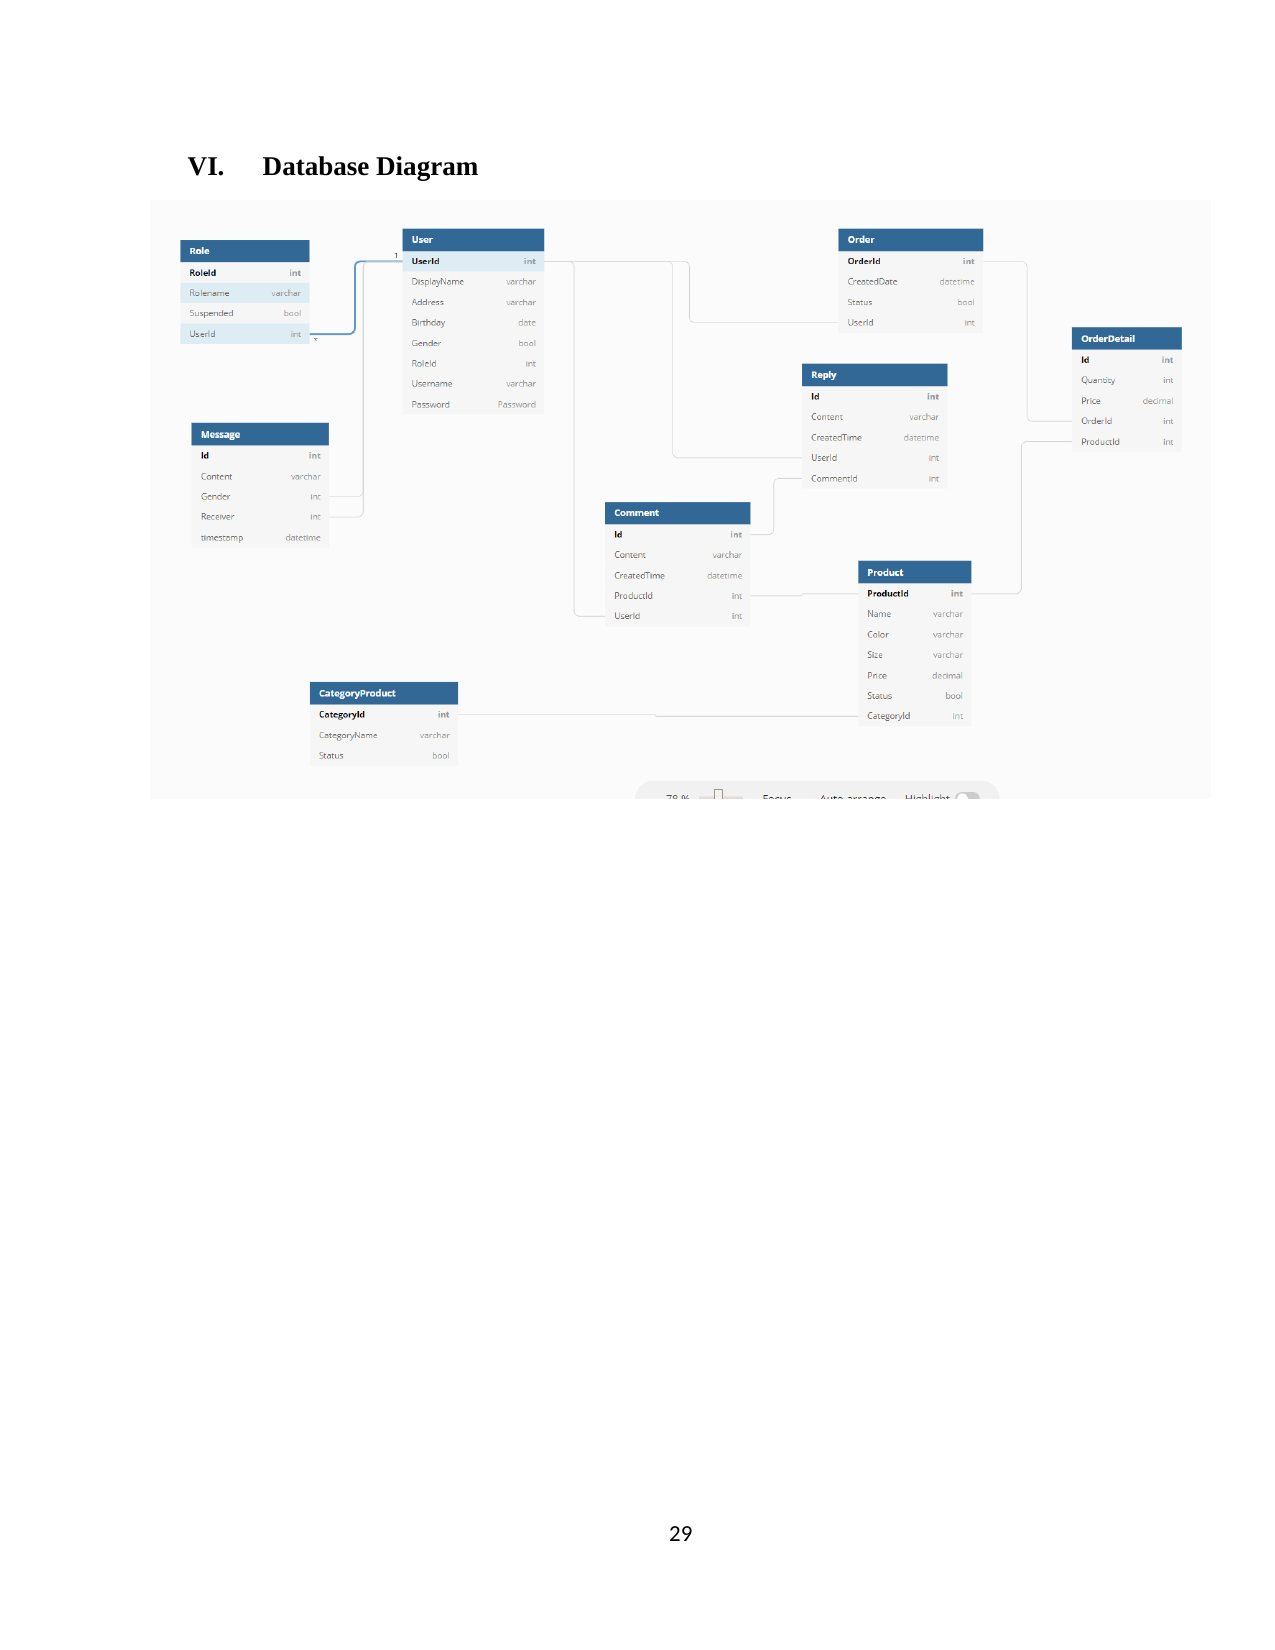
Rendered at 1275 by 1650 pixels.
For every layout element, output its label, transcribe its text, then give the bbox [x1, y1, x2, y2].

list Database Diagram [187, 150, 1211, 181]
picture [150, 200, 1211, 799]
